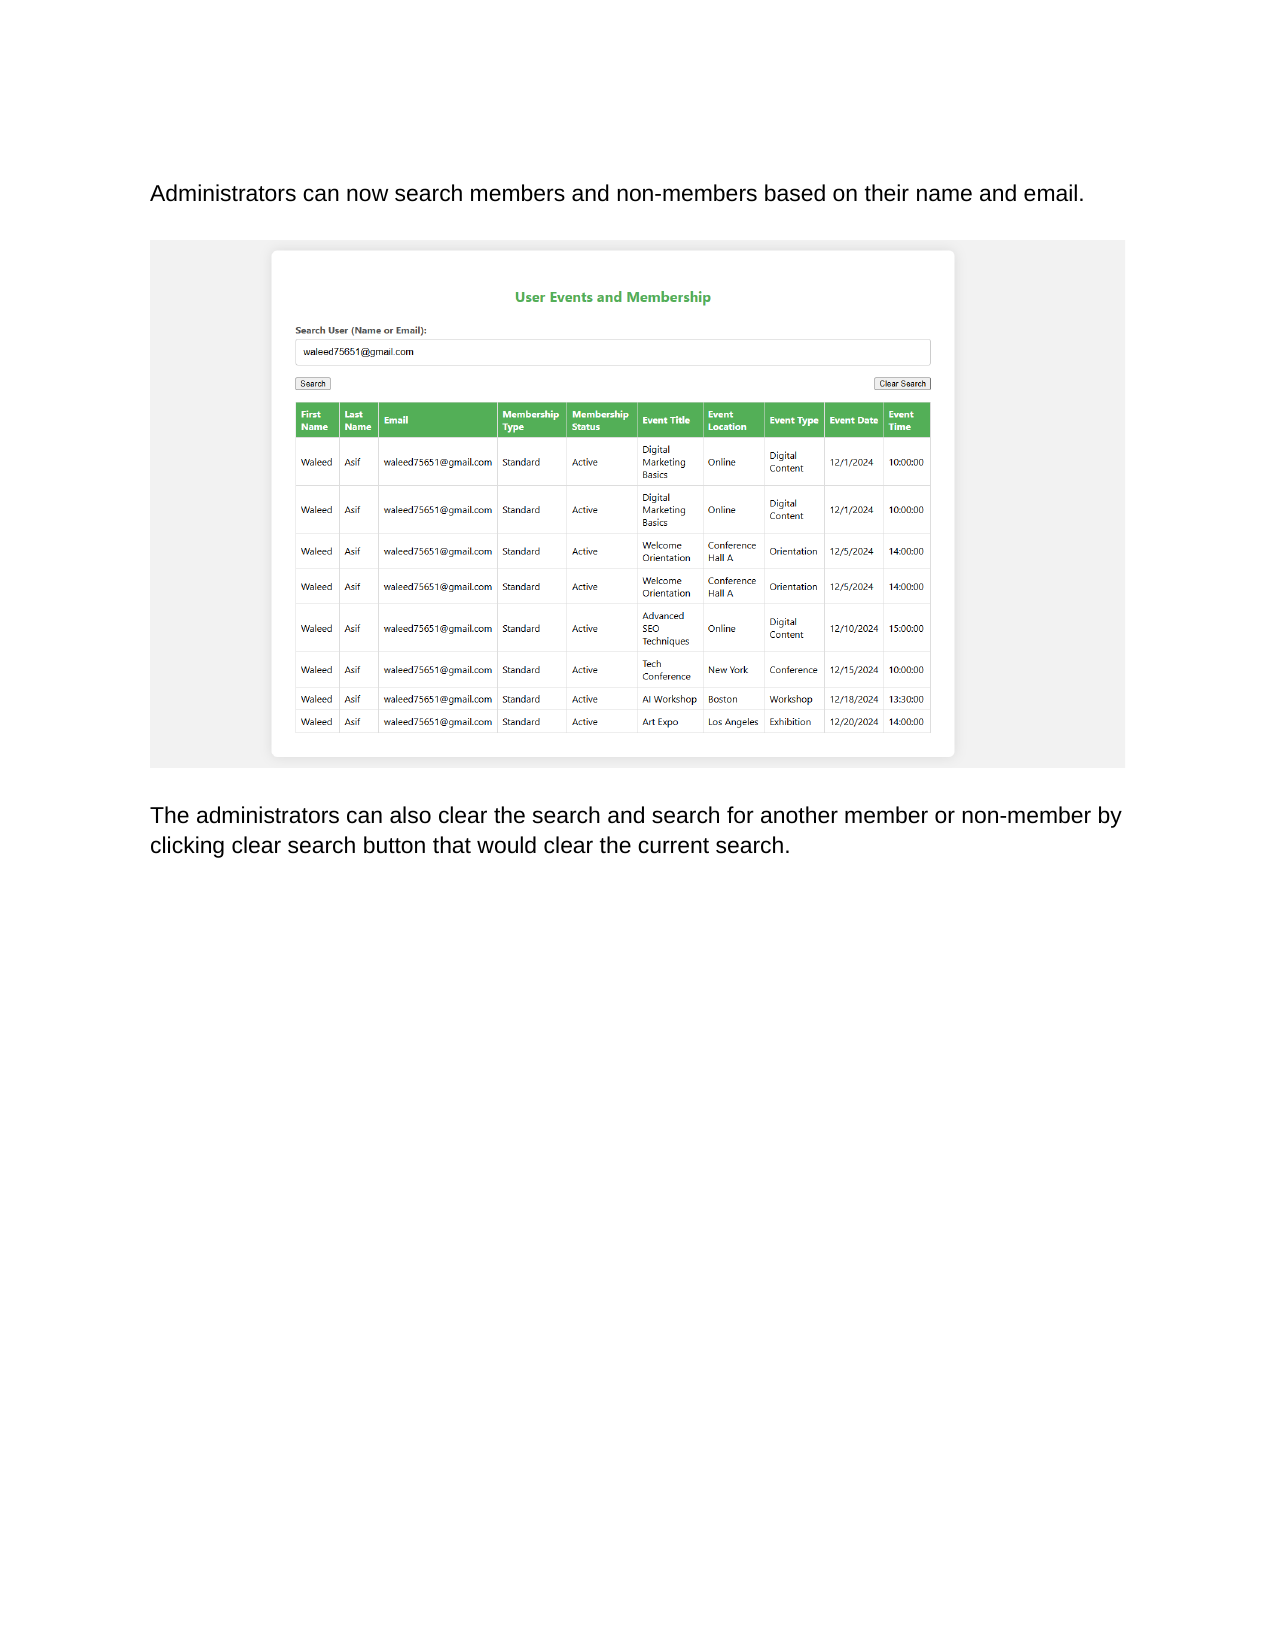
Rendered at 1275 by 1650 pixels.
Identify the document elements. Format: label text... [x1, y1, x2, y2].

text Administrators can now search members and non-members based on their name and email. [150, 180, 1125, 207]
text The administrators can also clear the search and search for another member or non-member by clicking clear search button that would clear the current search. [150, 802, 1125, 858]
picture [150, 240, 1125, 768]
